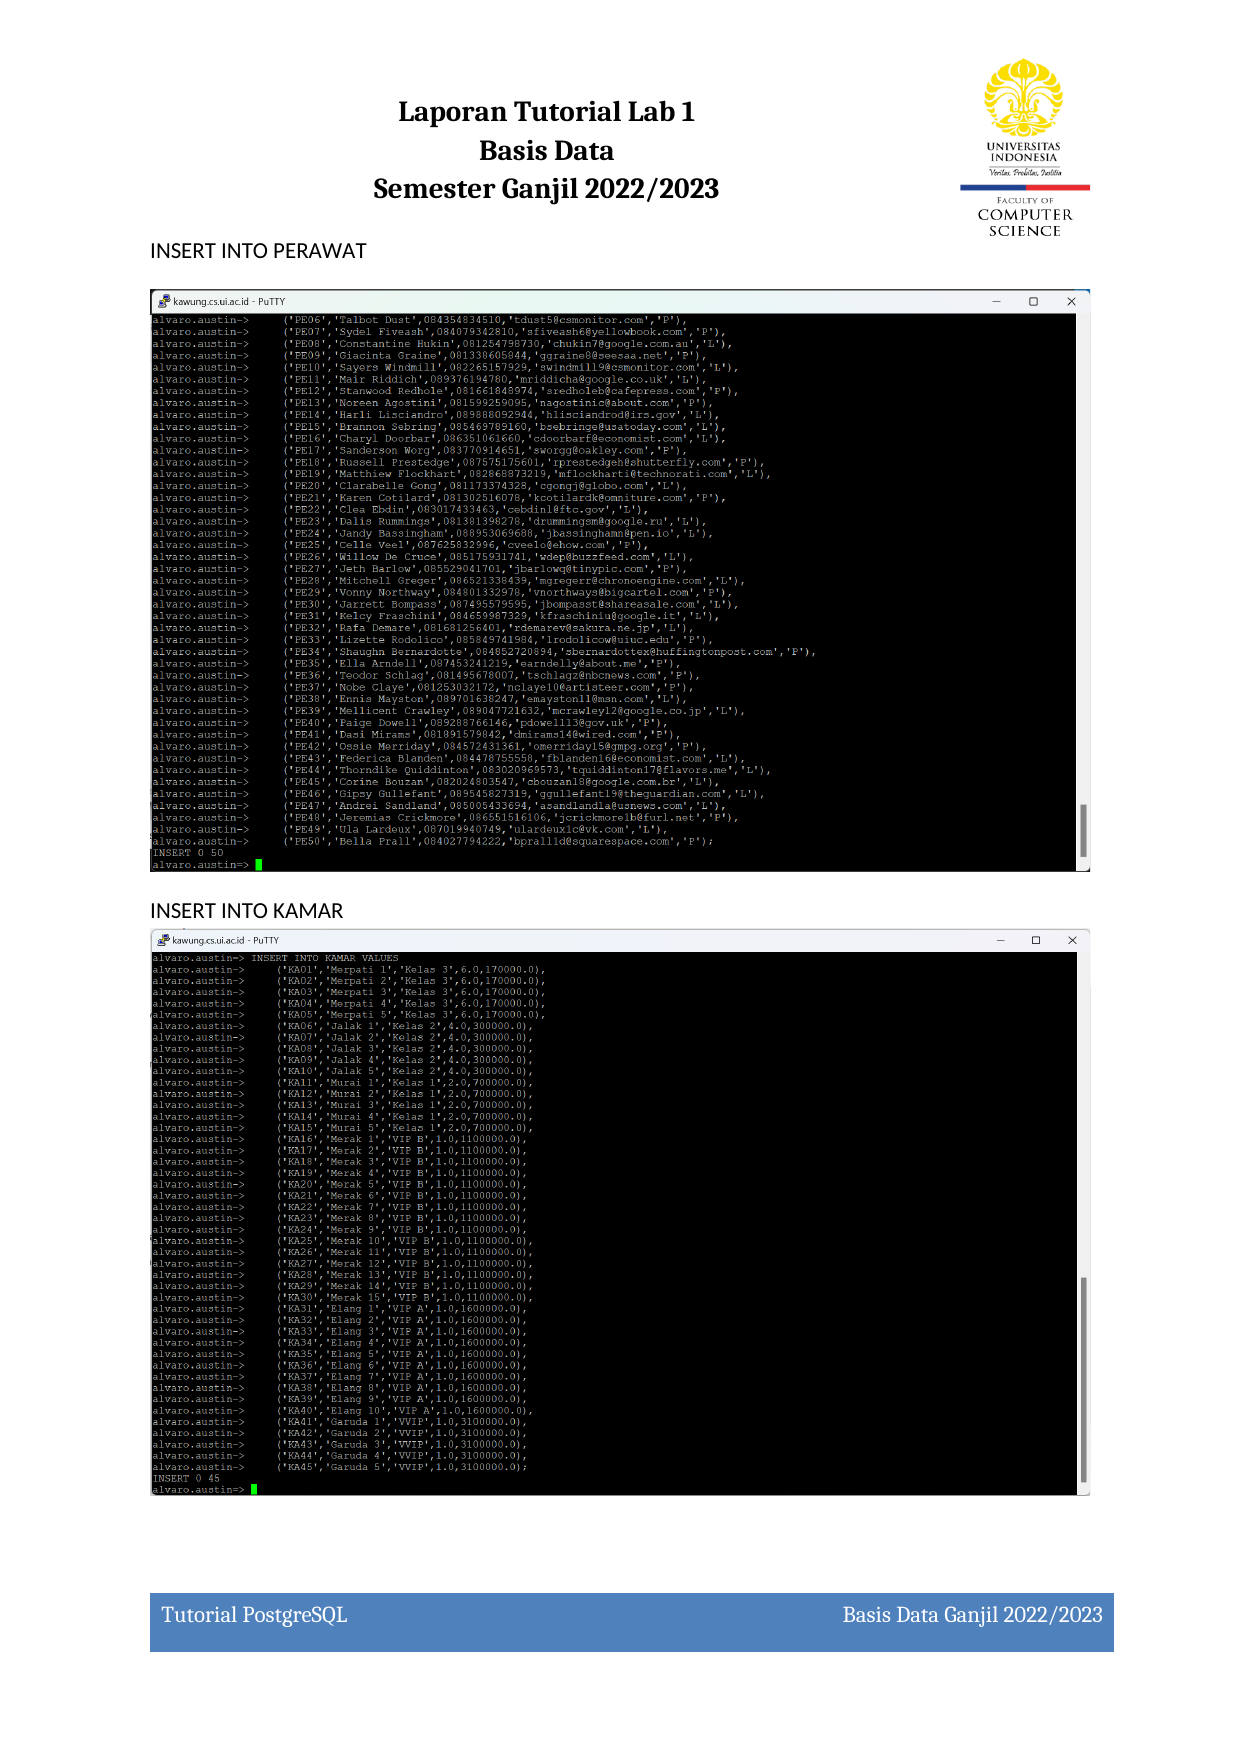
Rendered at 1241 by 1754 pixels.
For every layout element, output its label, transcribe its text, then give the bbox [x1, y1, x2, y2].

text INSERT INTO PERAWAT [150, 236, 1090, 264]
picture [150, 289, 1091, 872]
text INSERT INTO KAMAR [150, 896, 1090, 928]
picture [960, 58, 1091, 236]
picture [150, 928, 1091, 1496]
